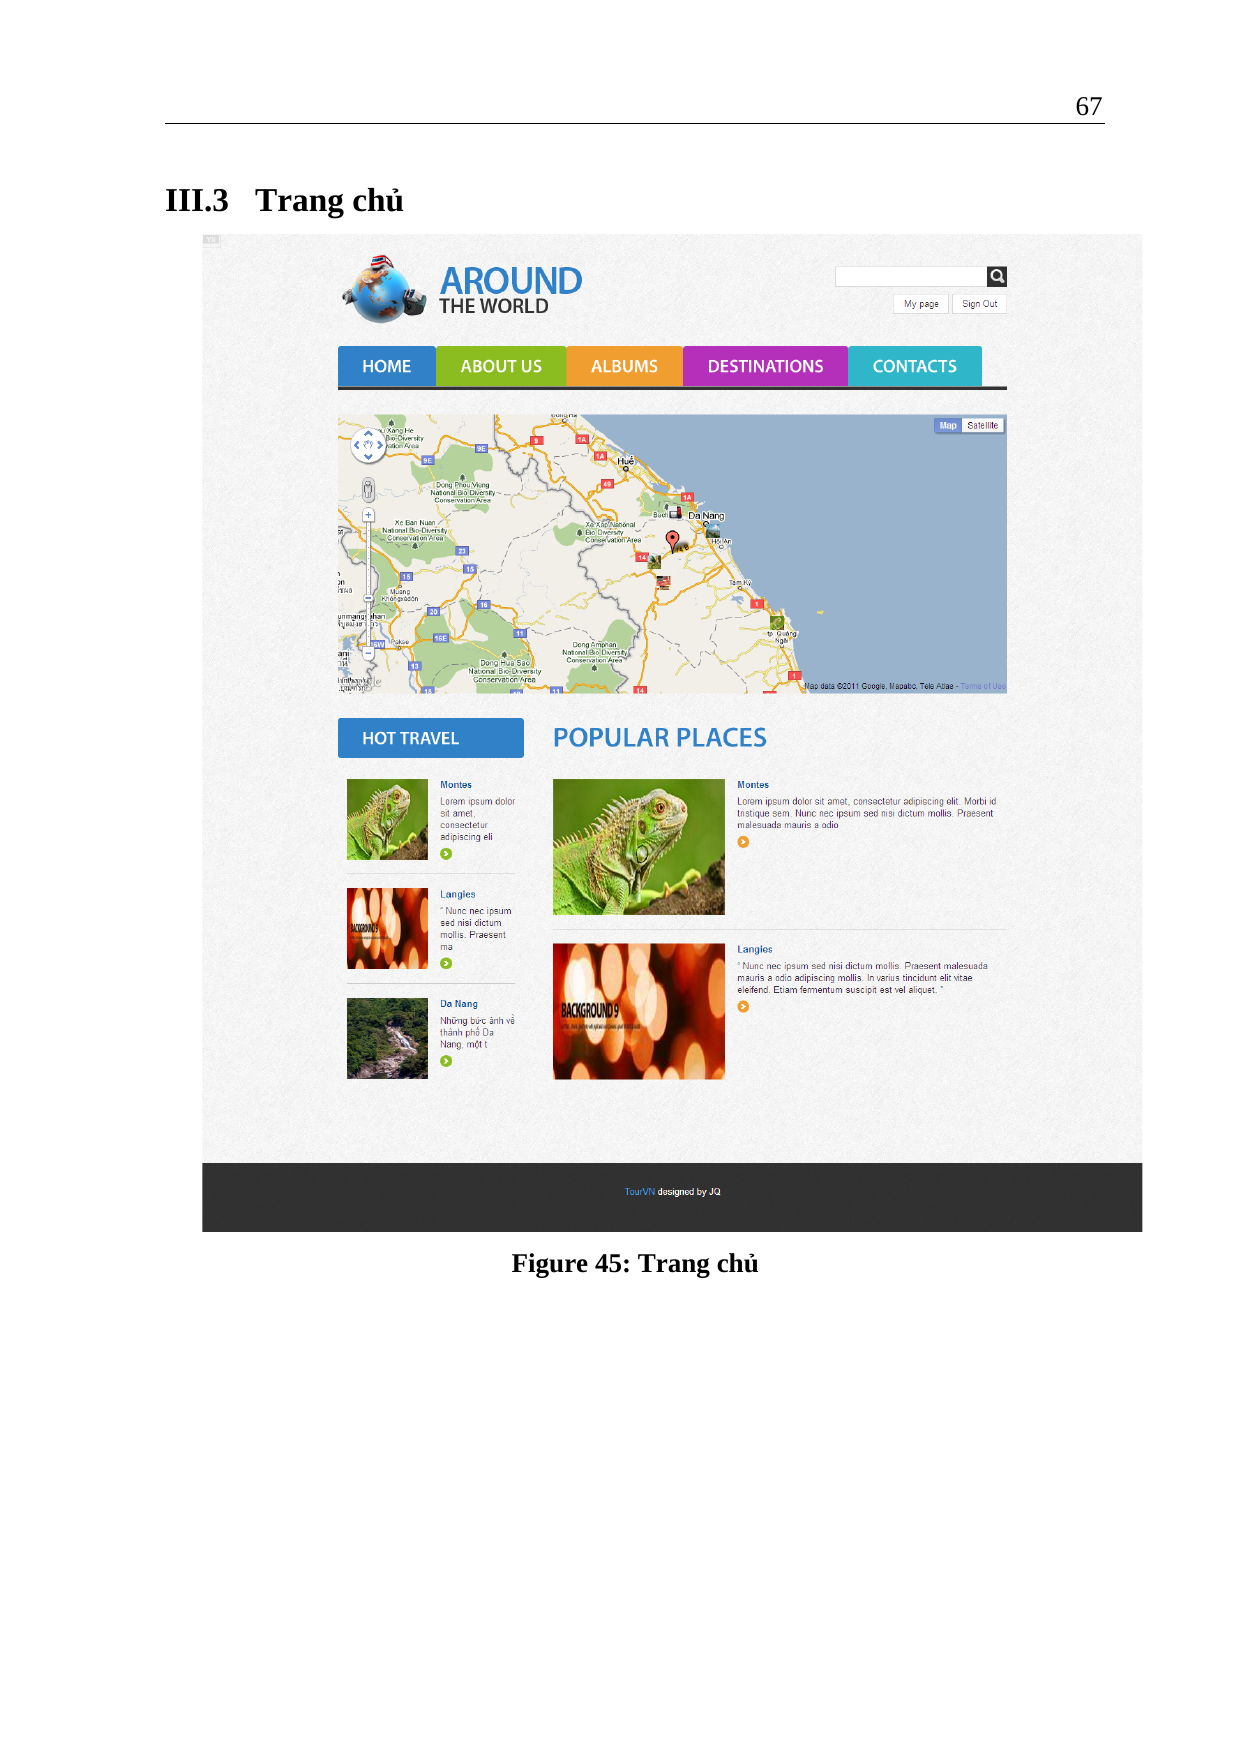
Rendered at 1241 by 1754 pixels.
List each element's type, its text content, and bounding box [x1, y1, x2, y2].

subtitle Trang chủ [165, 180, 1105, 218]
picture [202, 234, 1143, 1232]
